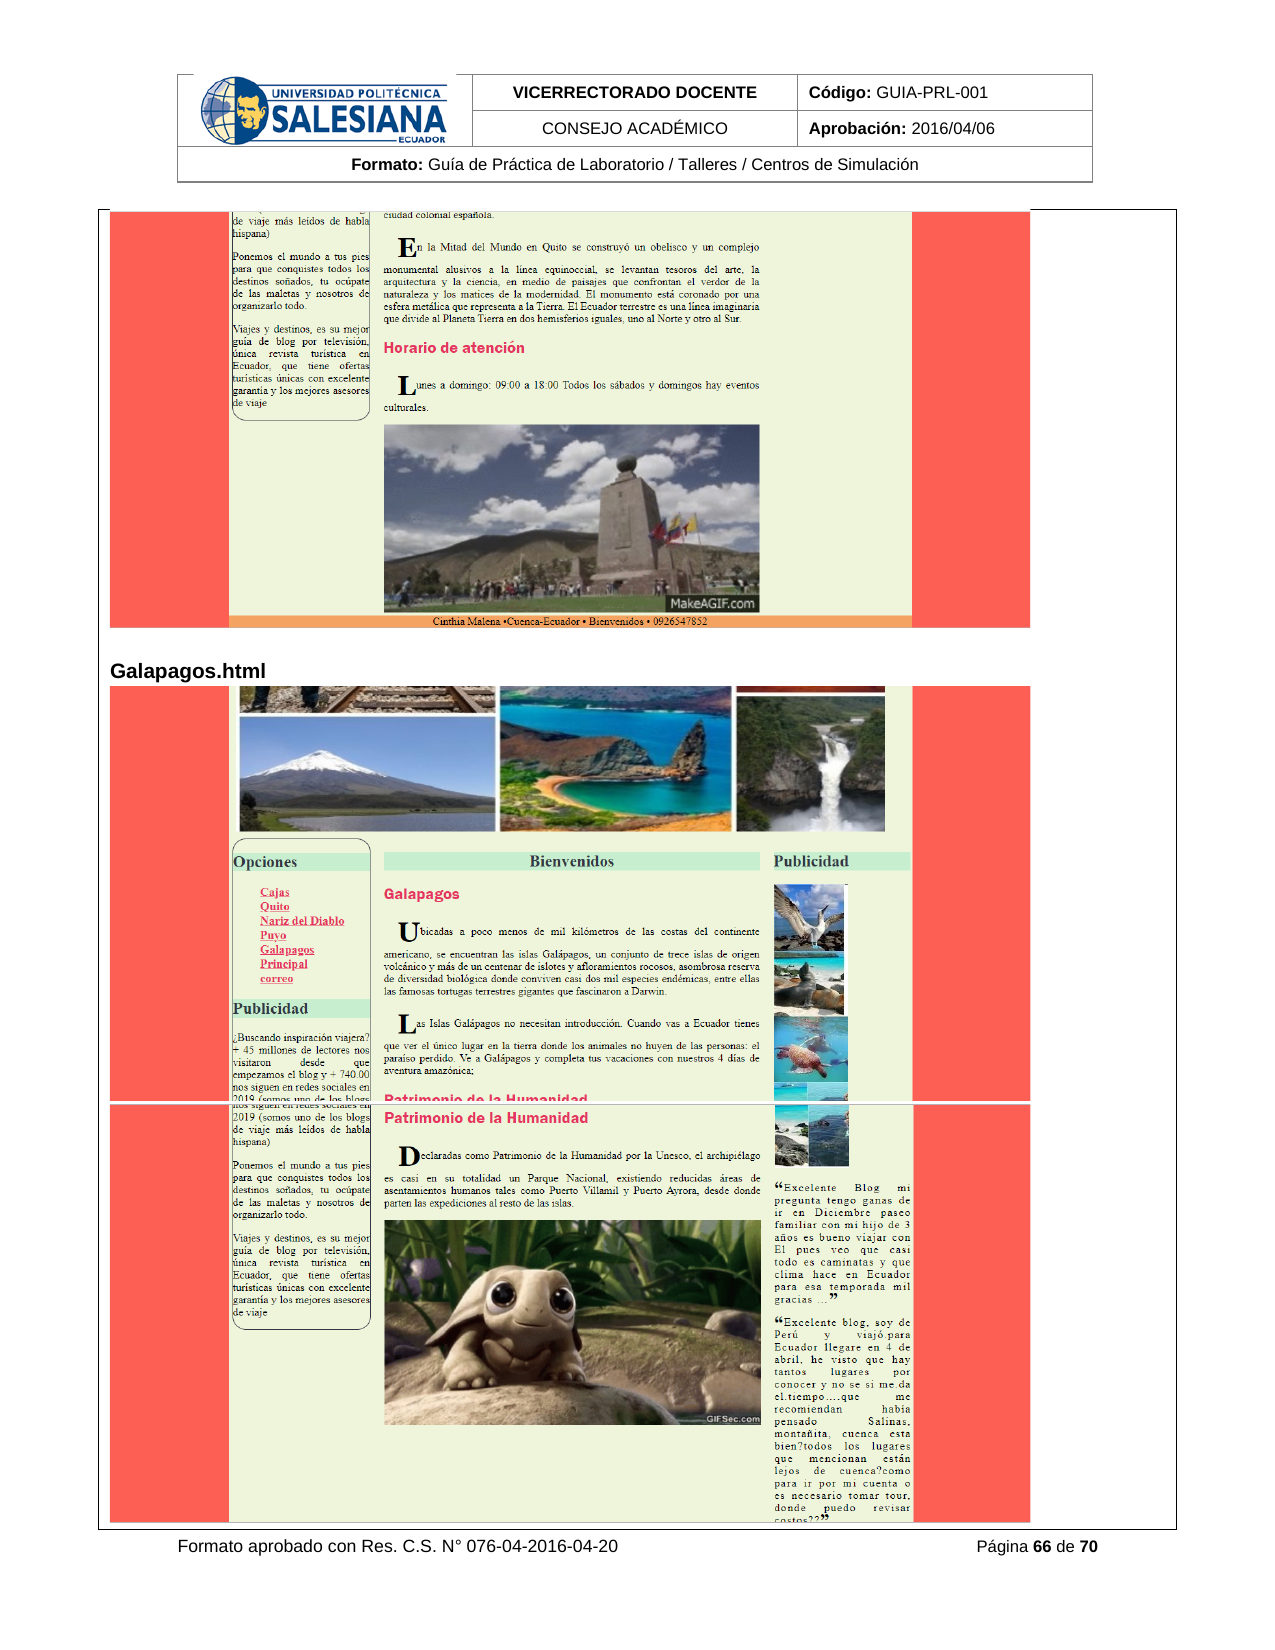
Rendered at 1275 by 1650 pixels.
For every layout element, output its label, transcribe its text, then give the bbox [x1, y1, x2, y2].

picture [193, 74, 457, 146]
